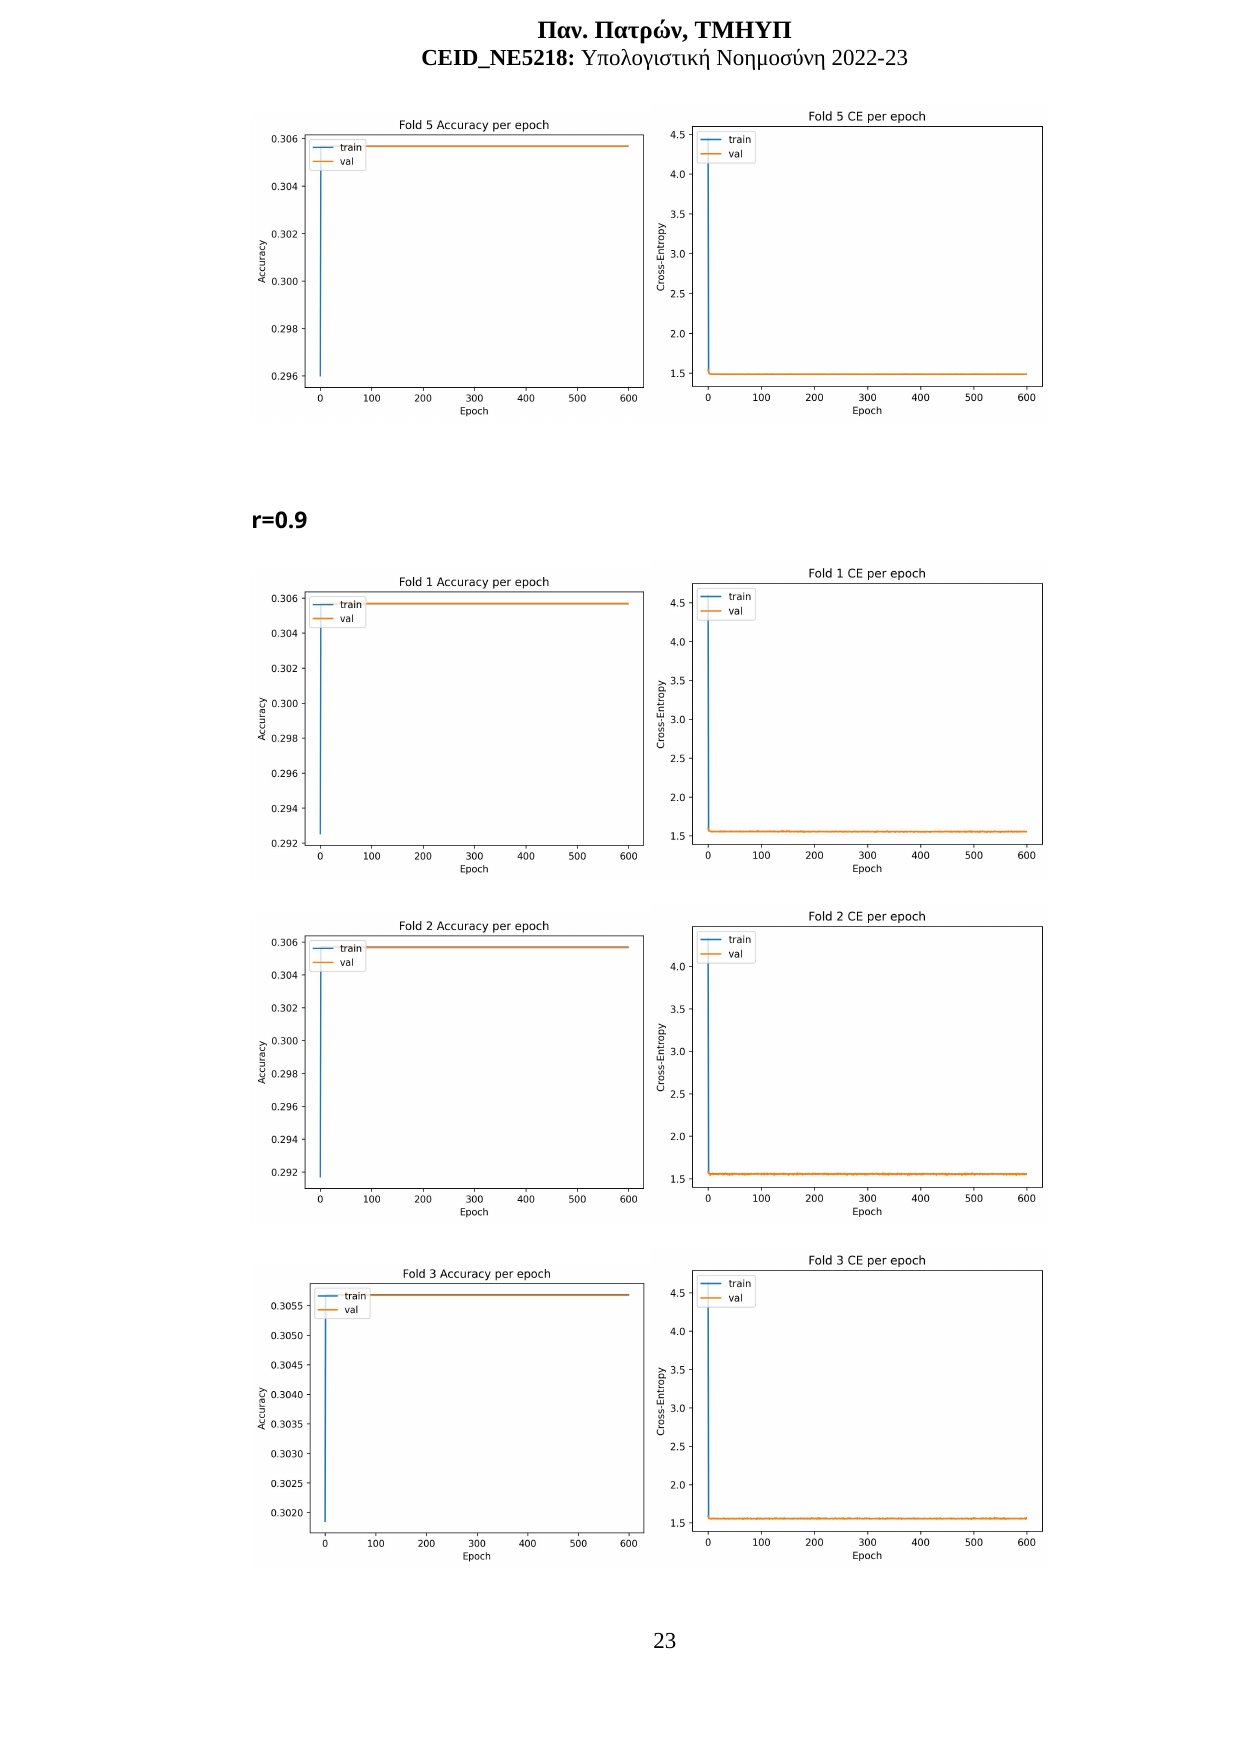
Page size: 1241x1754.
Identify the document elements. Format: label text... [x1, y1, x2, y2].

picture [251, 104, 1049, 423]
text r=0.9 [251, 504, 1152, 536]
picture [251, 561, 1049, 881]
picture [251, 904, 1049, 1224]
picture [251, 1248, 1049, 1568]
